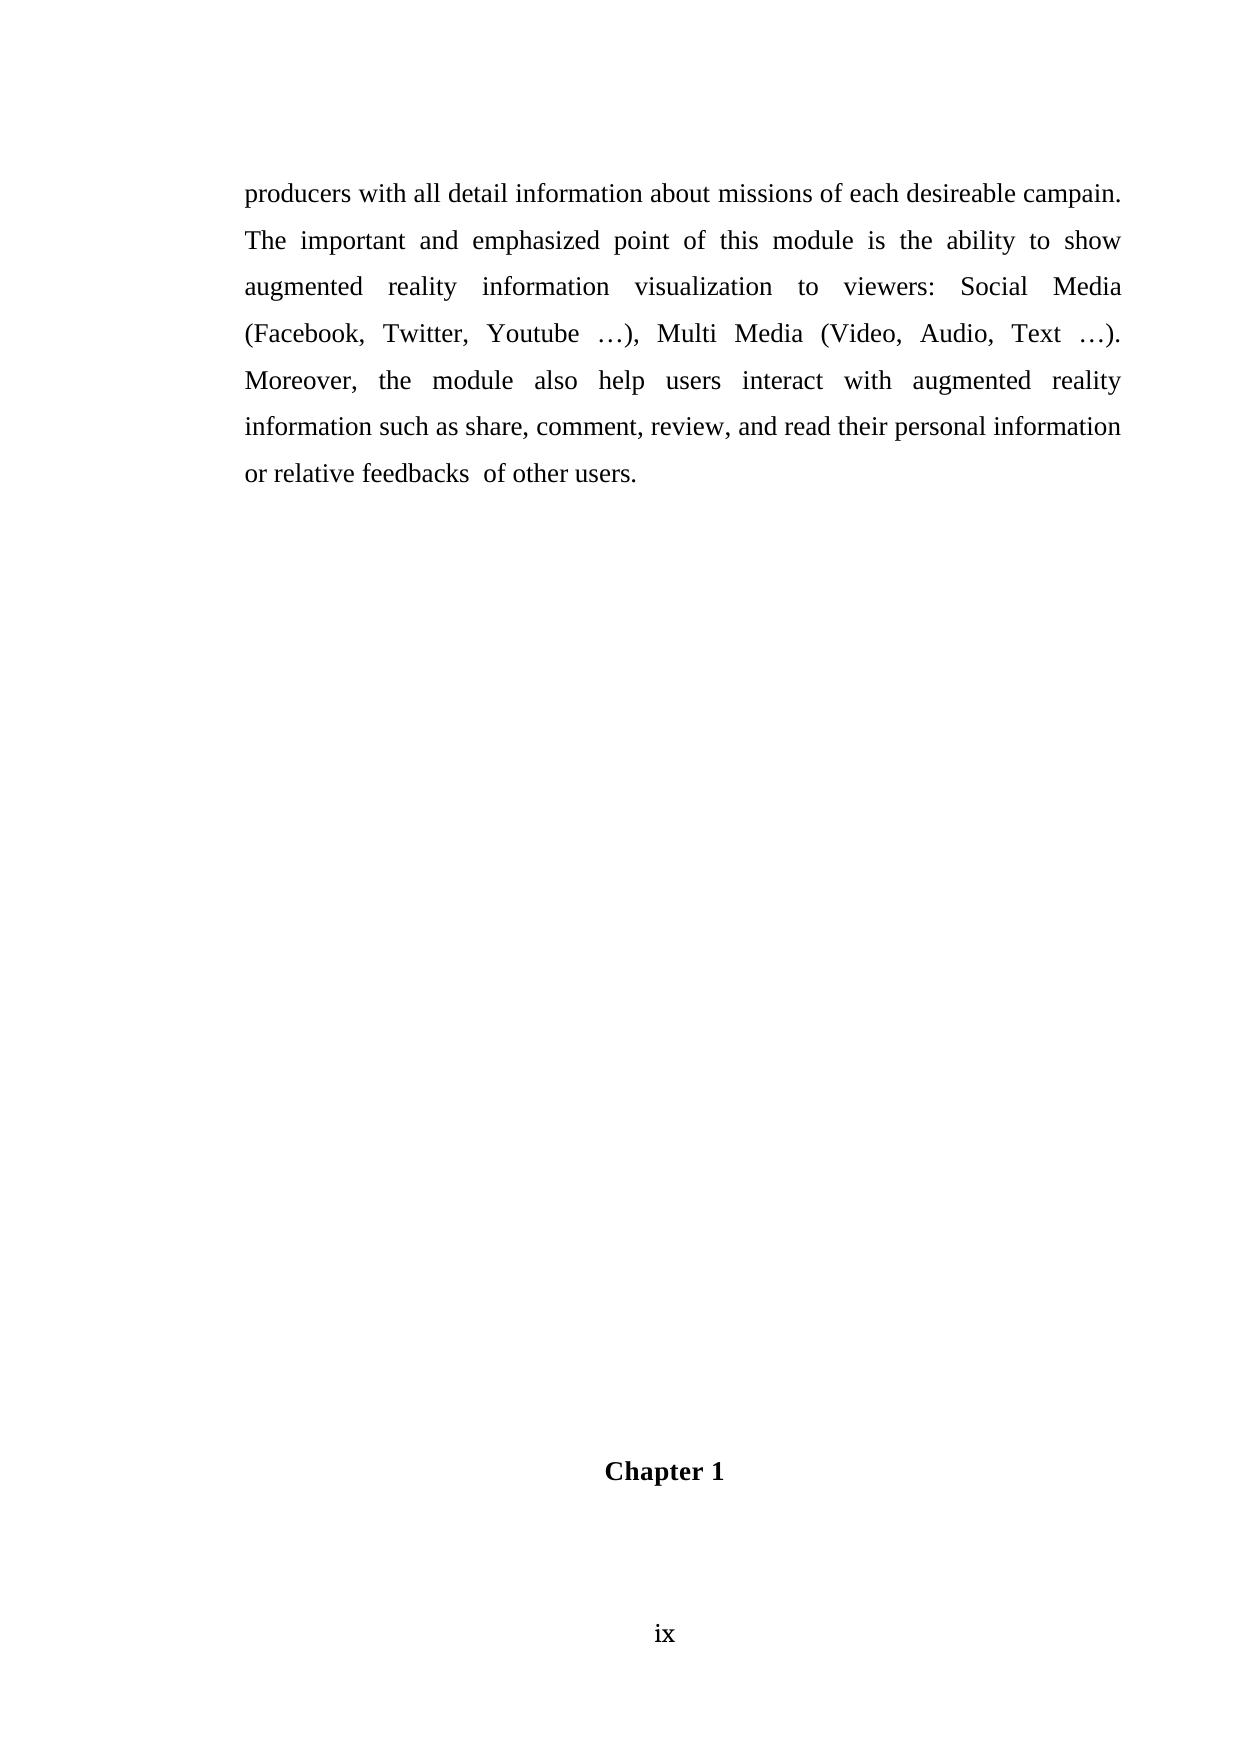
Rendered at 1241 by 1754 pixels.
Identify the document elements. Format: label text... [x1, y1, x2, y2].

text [244, 177, 1122, 488]
title Chapter 1 [207, 1455, 1122, 1486]
